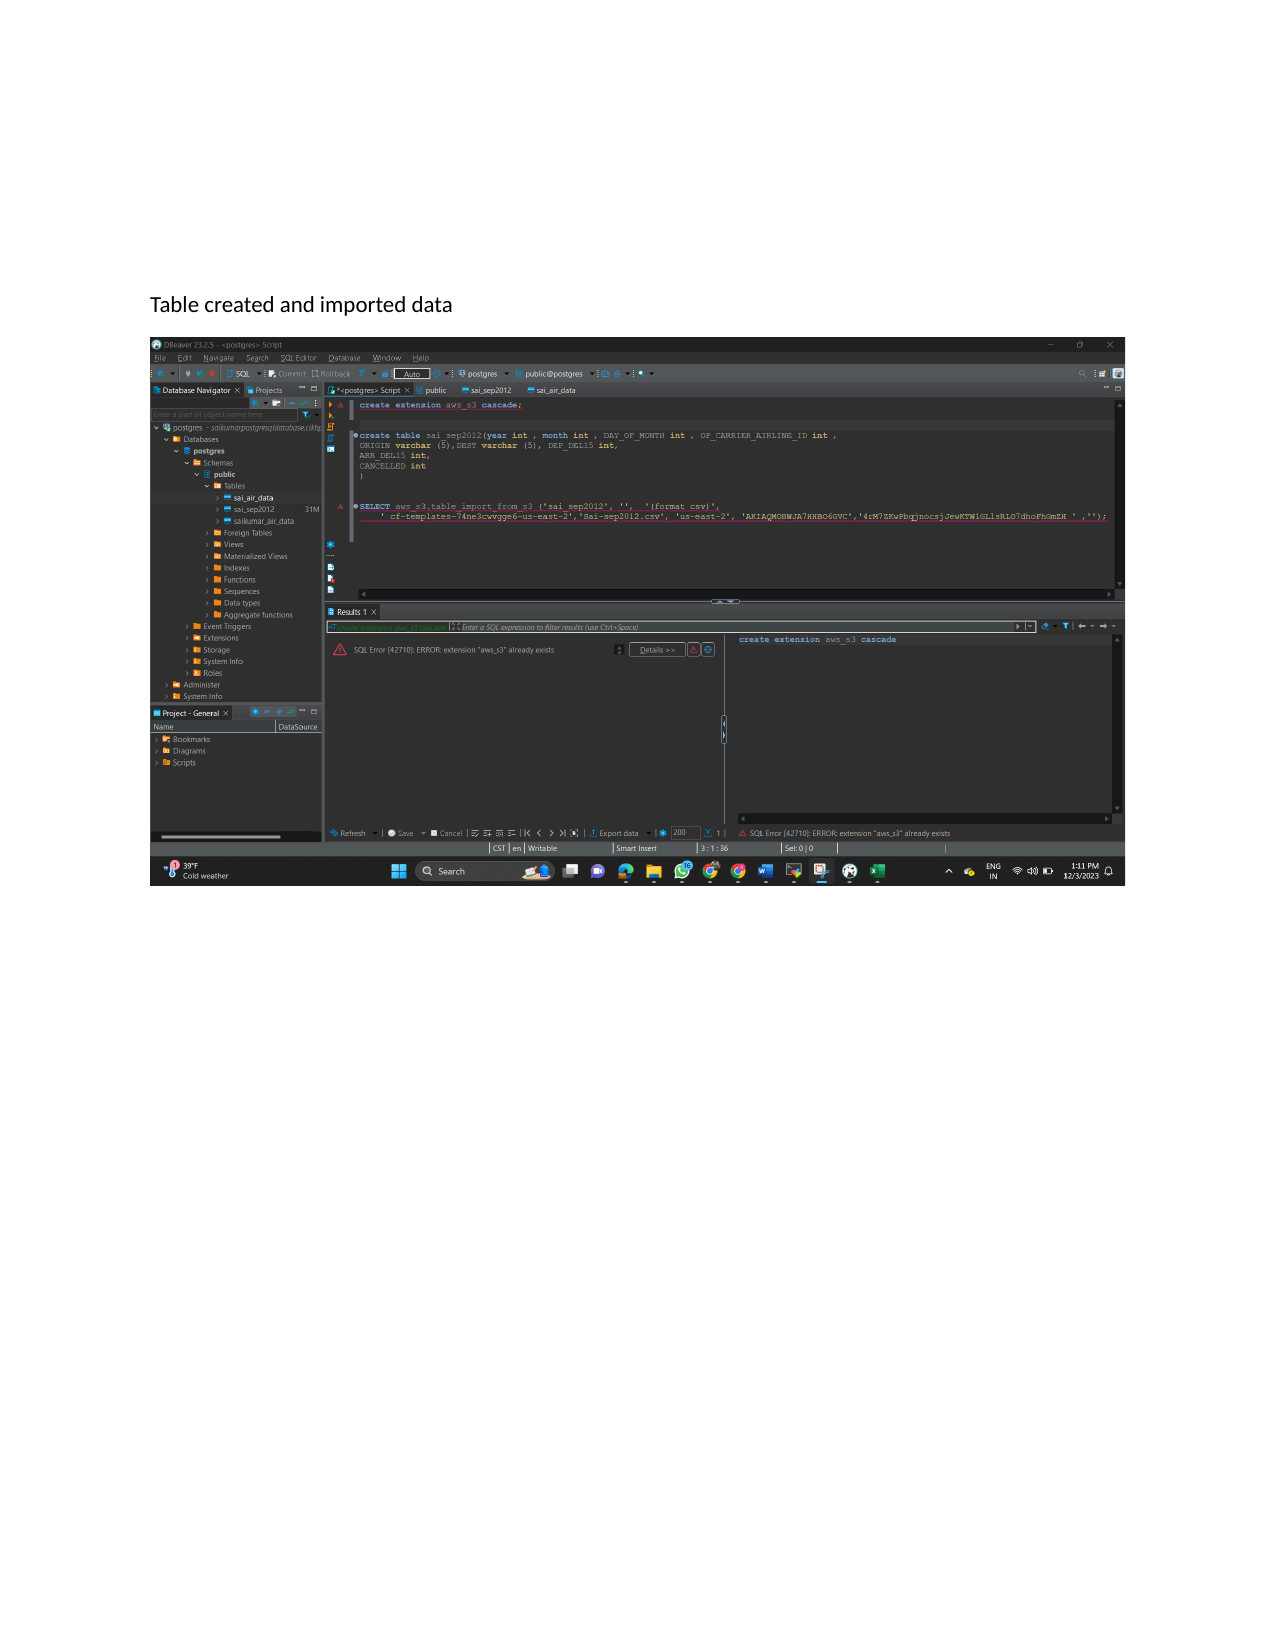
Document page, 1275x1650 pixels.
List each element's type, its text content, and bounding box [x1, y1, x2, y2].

text Table created and imported data [150, 291, 1125, 319]
picture [150, 337, 1125, 886]
